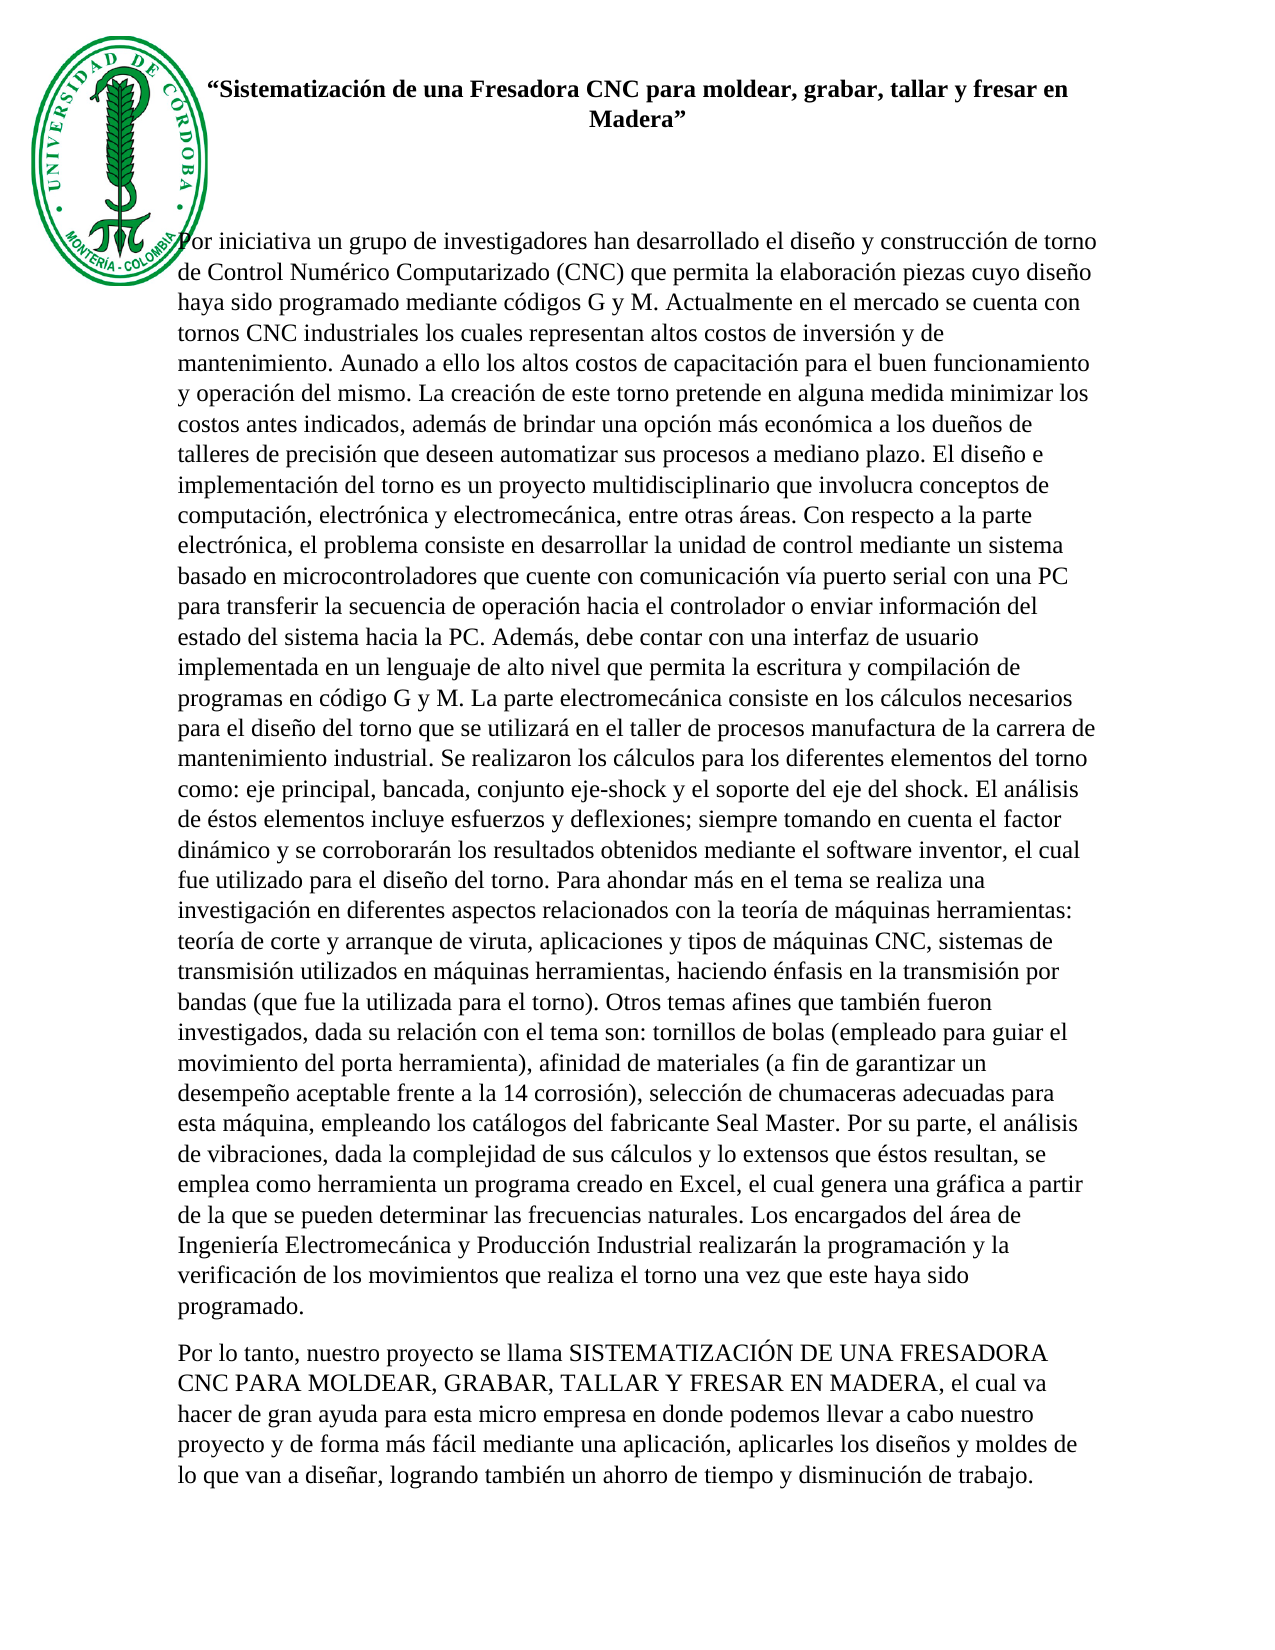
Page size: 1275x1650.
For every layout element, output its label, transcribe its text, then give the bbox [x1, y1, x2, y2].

text Por lo tanto, nuestro proyecto se llama SISTEMATIZACIÓN DE UNA FRESADORA CNC PARA MOLDEAR, GRABAR, TALLAR Y FRESAR EN MADERA, el cual va hacer de gran ayuda para esta micro empresa en donde podemos llevar a cabo nuestro proyecto y de forma más fácil mediante una aplicación, aplicarles los diseños y moldes de lo que van a diseñar, logrando también un ahorro de tiempo y disminución de trabajo. [177, 1338, 1098, 1488]
picture [31, 36, 208, 286]
text Por iniciativa un grupo de investigadores han desarrollado el diseño y construcción de torno de Control Numérico Computarizado (CNC) que permita la elaboración piezas cuyo diseño haya sido programado mediante códigos G y M. Actualmente en el mercado se cuenta con tornos CNC industriales los cuales representan altos costos de inversión y de mantenimiento. Aunado a ello los altos costos de capacitación para el buen funcionamiento y operación del mismo. La creación de este torno pretende en alguna medida minimizar los costos antes indicados, además de brindar una opción más económica a los dueños de talleres de precisión que deseen automatizar sus procesos a mediano plazo. El diseño e implementación del torno es un proyecto multidisciplinario que involucra conceptos de computación, electrónica y electromecánica, entre otras áreas. Con respecto a la parte electrónica, el problema consiste en desarrollar la unidad de control mediante un sistema basado en microcontroladores que cuente con comunicación vía puerto serial con una PC para transferir la secuencia de operación hacia el controlador o enviar información del estado del sistema hacia la PC. Además, debe contar con una interfaz de usuario implementada en un lenguaje de alto nivel que permita la escritura y compilación de programas en código G y M. La parte electromecánica consiste en los cálculos necesarios para el diseño del torno que se utilizará en el taller de procesos manufactura de la carrera de mantenimiento industrial. Se realizaron los cálculos para los diferentes elementos del torno como: eje principal, bancada, conjunto eje-shock y el soporte del eje del shock. El análisis de éstos elementos incluye esfuerzos y deflexiones; siempre tomando en cuenta el factor dinámico y se corroborarán los resultados obtenidos mediante el software inventor, el cual fue utilizado para el diseño del torno. Para ahondar más en el tema se realiza una investigación en diferentes aspectos relacionados con la teoría de máquinas herramientas: teoría de corte y arranque de viruta, aplicaciones y tipos de máquinas CNC, sistemas de transmisión utilizados en máquinas herramientas, haciendo énfasis en la transmisión por bandas (que fue la utilizada para el torno). Otros temas afines que también fueron investigados, dada su relación con el tema son: tornillos de bolas (empleado para guiar el movimiento del porta herramienta), afinidad de materiales (a fin de garantizar un desempeño aceptable frente a la 14 corrosión), selección de chumaceras adecuadas para esta máquina, empleando los catálogos del fabricante Seal Master. Por su parte, el análisis de vibraciones, dada la complejidad de sus cálculos y lo extensos que éstos resultan, se emplea como herramienta un programa creado en Excel, el cual genera una gráfica a partir de la que se pueden determinar las frecuencias naturales. Los encargados del área de Ingeniería Electromecánica y Producción Industrial realizarán la programación y la verificación de los movimientos que realiza el torno una vez que este haya sido programado. [177, 226, 1098, 1320]
